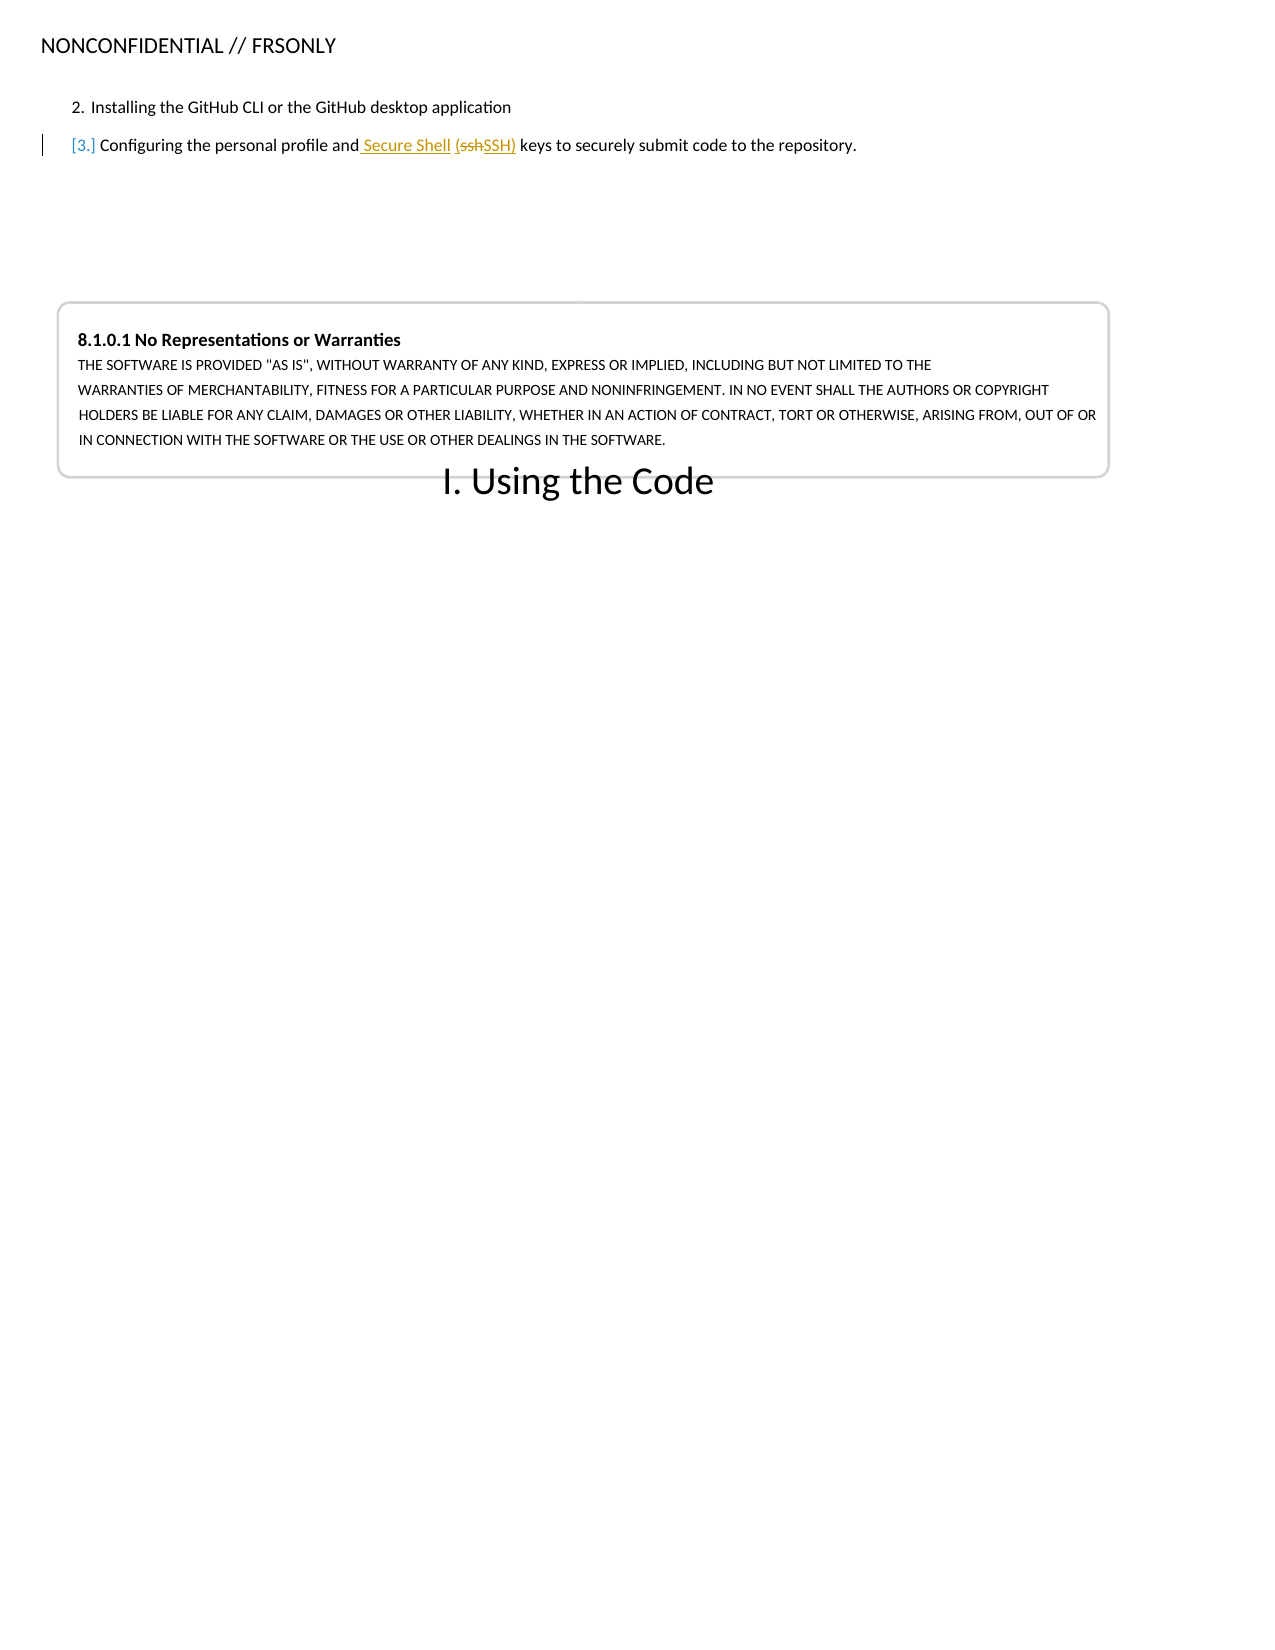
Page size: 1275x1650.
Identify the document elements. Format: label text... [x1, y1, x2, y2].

text WARRANTIES OF MERCHANTABILITY, FITNESS FOR A PARTICULAR PURPOSE AND NONINFRINGEMENT. IN NO EVENT SHALL THE AUTHORS OR COPYRIGHT HOLDERS BE LIABLE FOR ANY CLAIM, DAMAGES OR OTHER LIABILITY, WHETHER IN AN ACTION OF CONTRACT, TORT OR OTHERWISE, ARISING FROM, OUT OF OR IN CONNECTION WITH THE SOFTWARE OR THE USE OR OTHER DEALINGS IN THE SOFTWARE. [78, 380, 1102, 449]
text THE SOFTWARE IS PROVIDED "AS IS", WITHOUT WARRANTY OF ANY KIND, EXPRESS OR IMPLIED, INCLUDING BUT NOT LIMITED TO THE [78, 355, 1102, 374]
list Installing the GitHub CLI or the GitHub desktop application [71, 97, 1109, 118]
list Configuring the personal profile and keys to securely submit code to the repository. [71, 134, 1109, 156]
subtitle 8.1.0.1 No Representations or Warranties [78, 328, 1109, 351]
text I. Using the Code [442, 456, 1109, 504]
